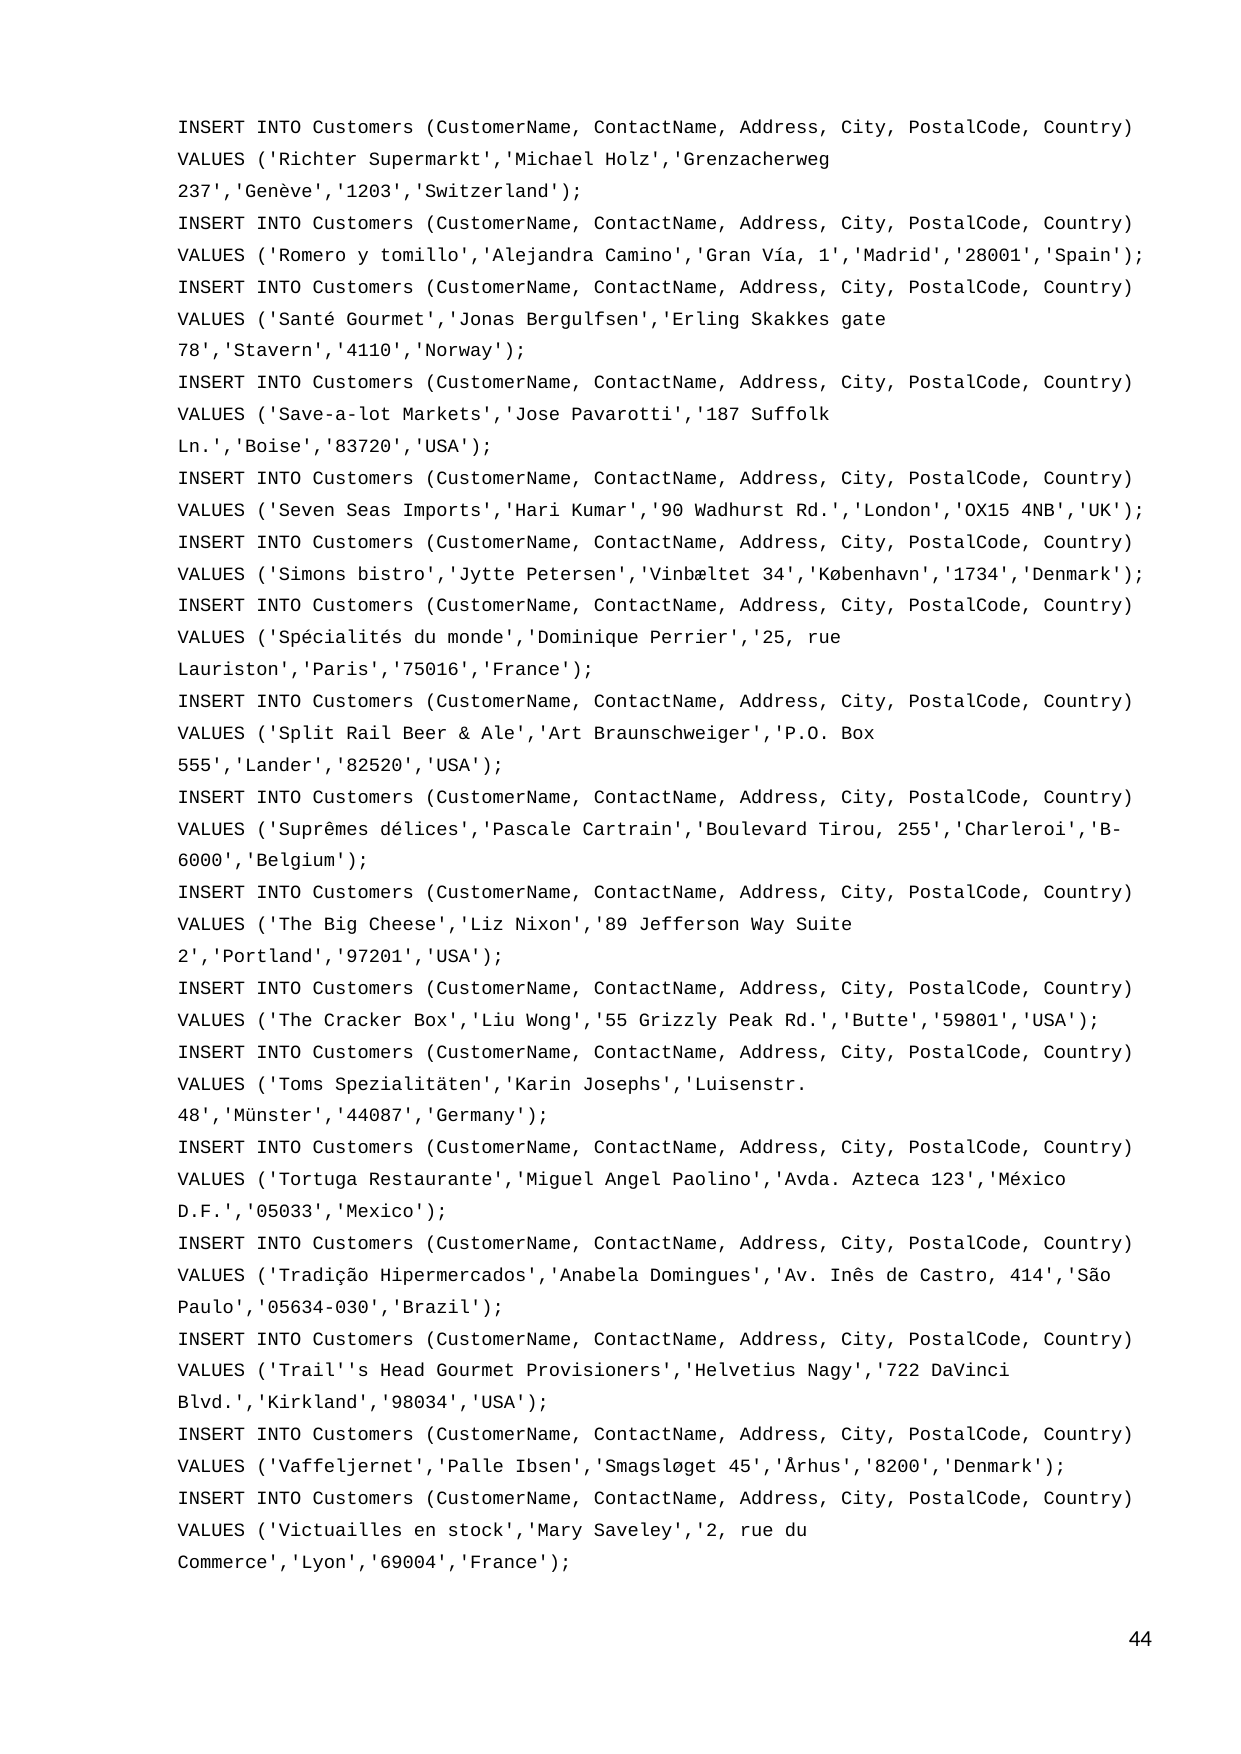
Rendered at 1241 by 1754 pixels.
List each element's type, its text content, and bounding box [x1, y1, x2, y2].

text INSERT INTO Customers (CustomerName, ContactName, Address, City, PostalCode, Country) VALUES ('Trail''s Head Gourmet Provisioners','Helvetius Nagy','722 DaVinci Blvd.','Kirkland','98034','USA'); [177, 1329, 1152, 1414]
text INSERT INTO Customers (CustomerName, ContactName, Address, City, PostalCode, Country) VALUES ('Save-a-lot Markets','Jose Pavarotti','187 Suffolk Ln.','Boise','83720','USA'); [177, 373, 1152, 458]
text INSERT INTO Customers (CustomerName, ContactName, Address, City, PostalCode, Country) VALUES ('Spécialités du monde','Dominique Perrier','25, rue Lauriston','Paris','75016','France'); [177, 596, 1152, 681]
text INSERT INTO Customers (CustomerName, ContactName, Address, City, PostalCode, Country) VALUES ('Simons bistro','Jytte Petersen','Vinbæltet 34','København','1734','Denmark'); [177, 532, 1152, 586]
text INSERT INTO Customers (CustomerName, ContactName, Address, City, PostalCode, Country) VALUES ('Seven Seas Imports','Hari Kumar','90 Wadhurst Rd.','London','OX15 4NB','UK'); [177, 469, 1152, 522]
text INSERT INTO Customers (CustomerName, ContactName, Address, City, PostalCode, Country) VALUES ('Suprêmes délices','Pascale Cartrain','Boulevard Tirou, 255','Charleroi','B-6000','Belgium'); [177, 787, 1152, 872]
text INSERT INTO Customers (CustomerName, ContactName, Address, City, PostalCode, Country) VALUES ('Split Rail Beer & Ale','Art Braunschweiger','P.O. Box 555','Lander','82520','USA'); [177, 692, 1152, 777]
text INSERT INTO Customers (CustomerName, ContactName, Address, City, PostalCode, Country) VALUES ('Tradição Hipermercados','Anabela Domingues','Av. Inês de Castro, 414','São Paulo','05634-030','Brazil'); [177, 1234, 1152, 1319]
text INSERT INTO Customers (CustomerName, ContactName, Address, City, PostalCode, Country) VALUES ('Richter Supermarkt','Michael Holz','Grenzacherweg 237','Genève','1203','Switzerland'); [177, 118, 1152, 203]
text INSERT INTO Customers (CustomerName, ContactName, Address, City, PostalCode, Country) VALUES ('Victuailles en stock','Mary Saveley','2, rue du Commerce','Lyon','69004','France'); [177, 1489, 1152, 1574]
text INSERT INTO Customers (CustomerName, ContactName, Address, City, PostalCode, Country) VALUES ('Toms Spezialitäten','Karin Josephs','Luisenstr. 48','Münster','44087','Germany'); [177, 1042, 1152, 1127]
text INSERT INTO Customers (CustomerName, ContactName, Address, City, PostalCode, Country) VALUES ('The Big Cheese','Liz Nixon','89 Jefferson Way Suite 2','Portland','97201','USA'); [177, 883, 1152, 968]
text INSERT INTO Customers (CustomerName, ContactName, Address, City, PostalCode, Country) VALUES ('Romero y tomillo','Alejandra Camino','Gran Vía, 1','Madrid','28001','Spain'); [177, 214, 1152, 267]
text INSERT INTO Customers (CustomerName, ContactName, Address, City, PostalCode, Country) VALUES ('Tortuga Restaurante','Miguel Angel Paolino','Avda. Azteca 123','México D.F.','05033','Mexico'); [177, 1138, 1152, 1223]
text INSERT INTO Customers (CustomerName, ContactName, Address, City, PostalCode, Country) VALUES ('The Cracker Box','Liu Wong','55 Grizzly Peak Rd.','Butte','59801','USA'); [177, 979, 1152, 1032]
text INSERT INTO Customers (CustomerName, ContactName, Address, City, PostalCode, Country) VALUES ('Santé Gourmet','Jonas Bergulfsen','Erling Skakkes gate 78','Stavern','4110','Norway'); [177, 277, 1152, 362]
text INSERT INTO Customers (CustomerName, ContactName, Address, City, PostalCode, Country) VALUES ('Vaffeljernet','Palle Ibsen','Smagsløget 45','Århus','8200','Denmark'); [177, 1425, 1152, 1478]
